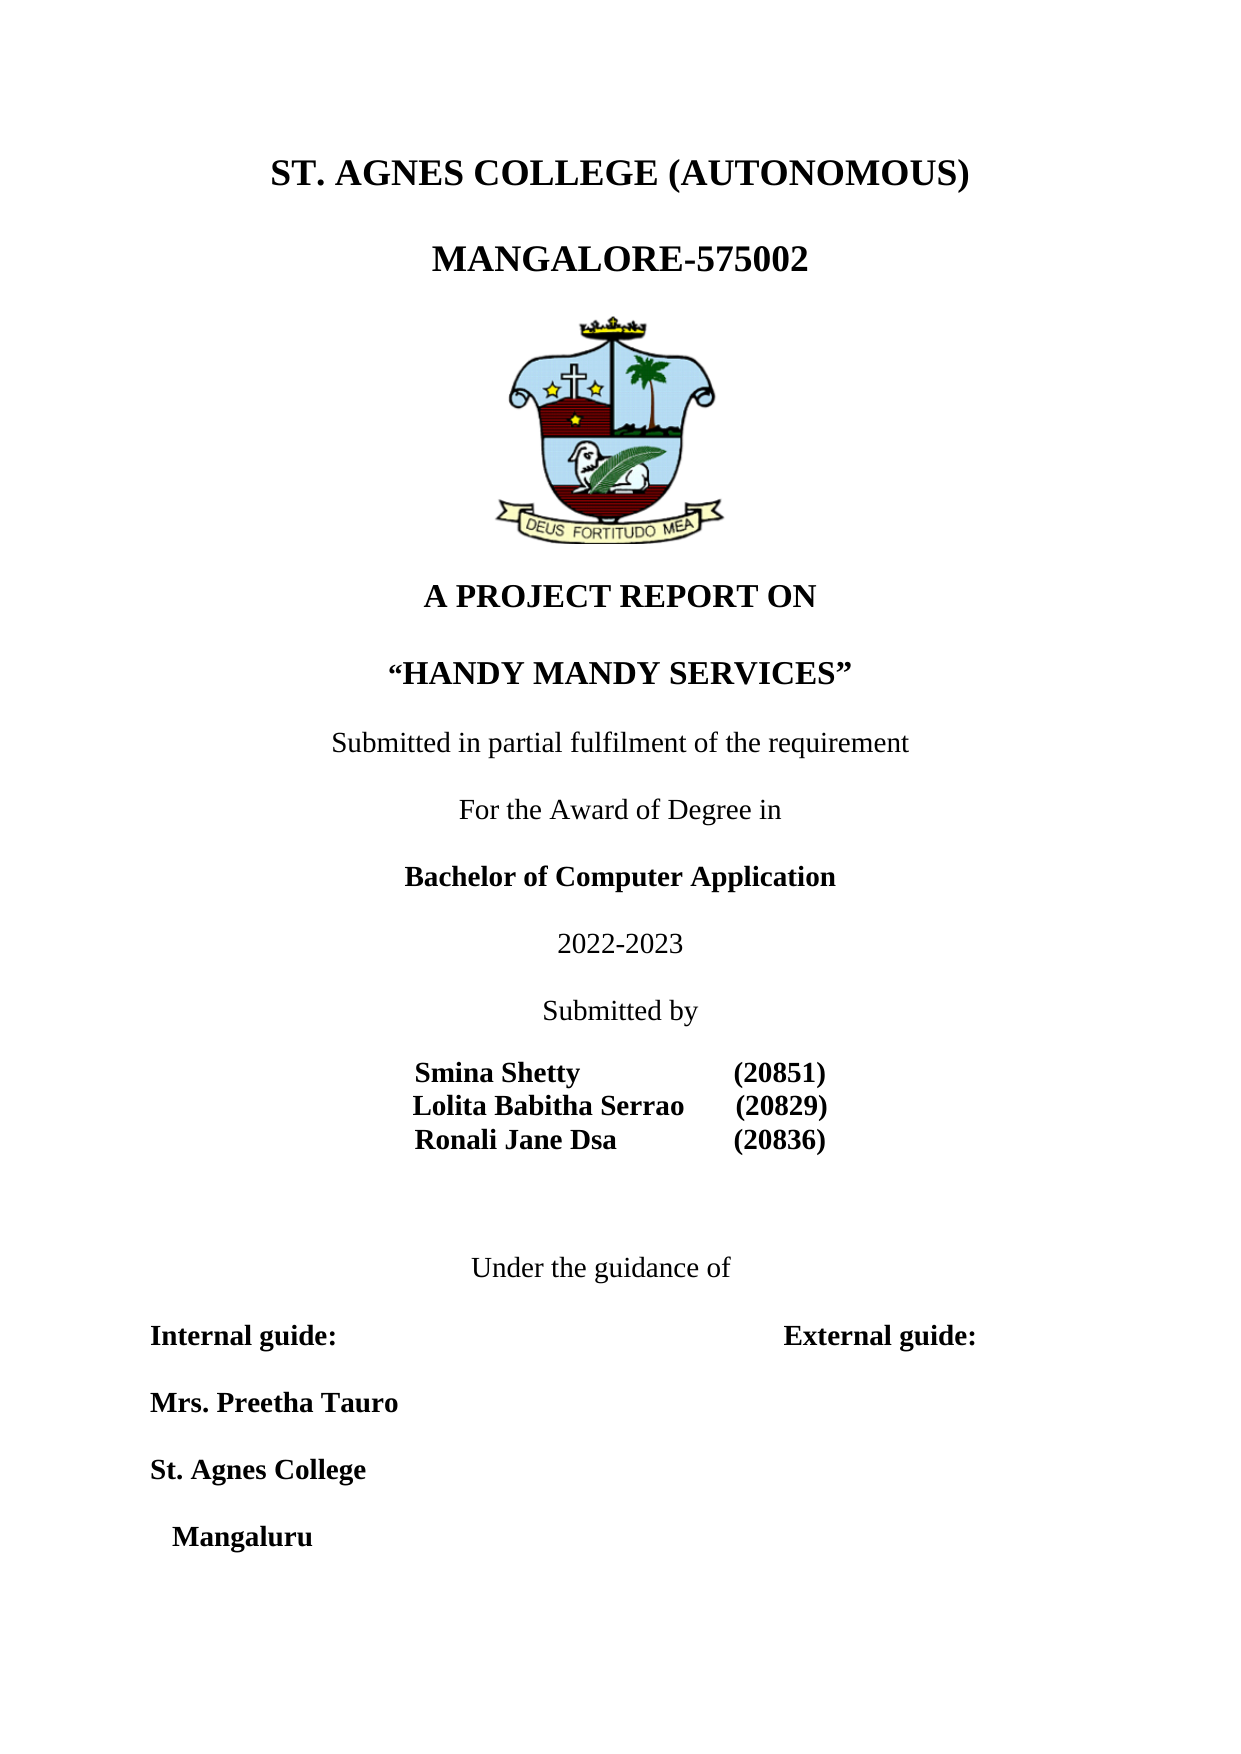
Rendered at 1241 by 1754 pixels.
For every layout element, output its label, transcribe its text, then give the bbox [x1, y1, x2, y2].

text “HANDY MANDY SERVICES” [150, 653, 1090, 691]
text MANGALORE-575002 [150, 236, 1090, 279]
text ST. AGNES COLLEGE (AUTONOMOUS) [150, 150, 1090, 193]
text St. Agnes College [150, 1452, 1090, 1485]
text Ronali Jane Dsa (20836) [150, 1122, 1090, 1156]
text A PROJECT REPORT ON [150, 576, 1090, 615]
text Mangaluru [150, 1519, 1090, 1552]
text Under the guidance of [150, 1251, 1090, 1284]
text Submitted in partial fulfilment of the requirement [150, 725, 1090, 758]
text Submitted by [150, 993, 1090, 1027]
text Mrs. Preetha Tauro [150, 1385, 1090, 1418]
text Bachelor of Computer Application [150, 859, 1090, 893]
text Lolita Babitha Serrao (20829) [150, 1088, 1090, 1122]
text Smina Shetty (20851) [150, 1055, 1090, 1088]
text 2022-2023 [150, 926, 1090, 960]
text Internal guide: External guide: [150, 1318, 1090, 1351]
text For the Award of Degree in [150, 792, 1090, 826]
picture [492, 316, 727, 544]
